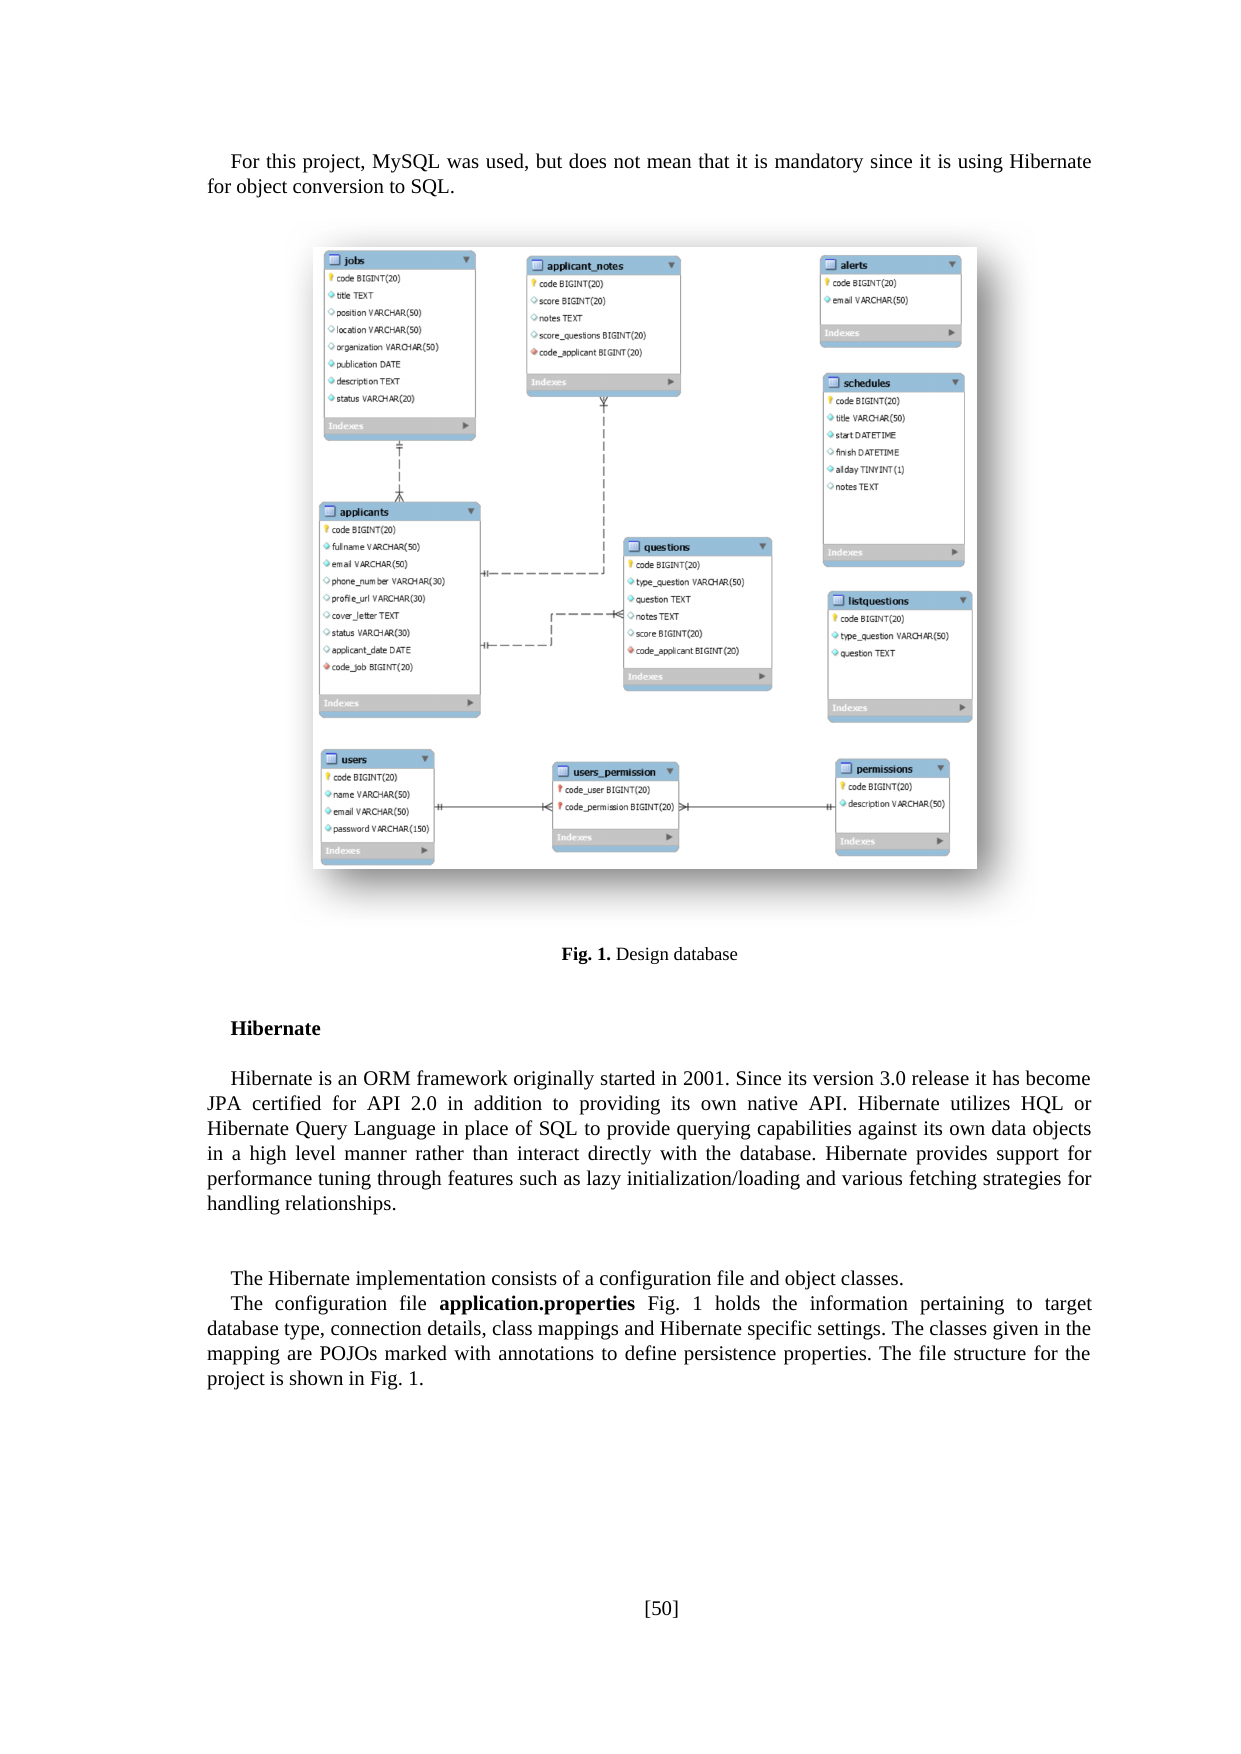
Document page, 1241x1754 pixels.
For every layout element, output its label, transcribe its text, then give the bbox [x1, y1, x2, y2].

text Hibernate [207, 1014, 1092, 1039]
picture [313, 247, 977, 869]
text Hibernate is an ORM framework originally started in 2001. Since its version 3.0 release it has become JPA certified for API 2.0 in addition to providing its own native API. Hibernate utilizes HQL or Hibernate Query Language in place of SQL to provide querying capabilities against its own data objects in a high level manner rather than interact directly with the database. Hibernate provides support for performance tuning through features such as lazy initialization/loading and various fetching strategies for handling relationships. [207, 1064, 1092, 1214]
text The configuration file application.properties Fig. 45 holds the information pertaining to target database type, connection details, class mappings and Hibernate specific settings. The classes given in the mapping are POJOs marked with annotations to define persistence properties. The file structure for the project is shown in Fig. 46. [207, 1289, 1092, 1389]
text Fig. 44. Design database [207, 942, 1092, 964]
text The Hibernate implementation consists of a configuration file and object classes. [207, 1264, 1092, 1289]
text For this project, MySQL was used, but does not mean that it is mandatory since it is using Hibernate for object conversion to SQL. [207, 148, 1092, 198]
